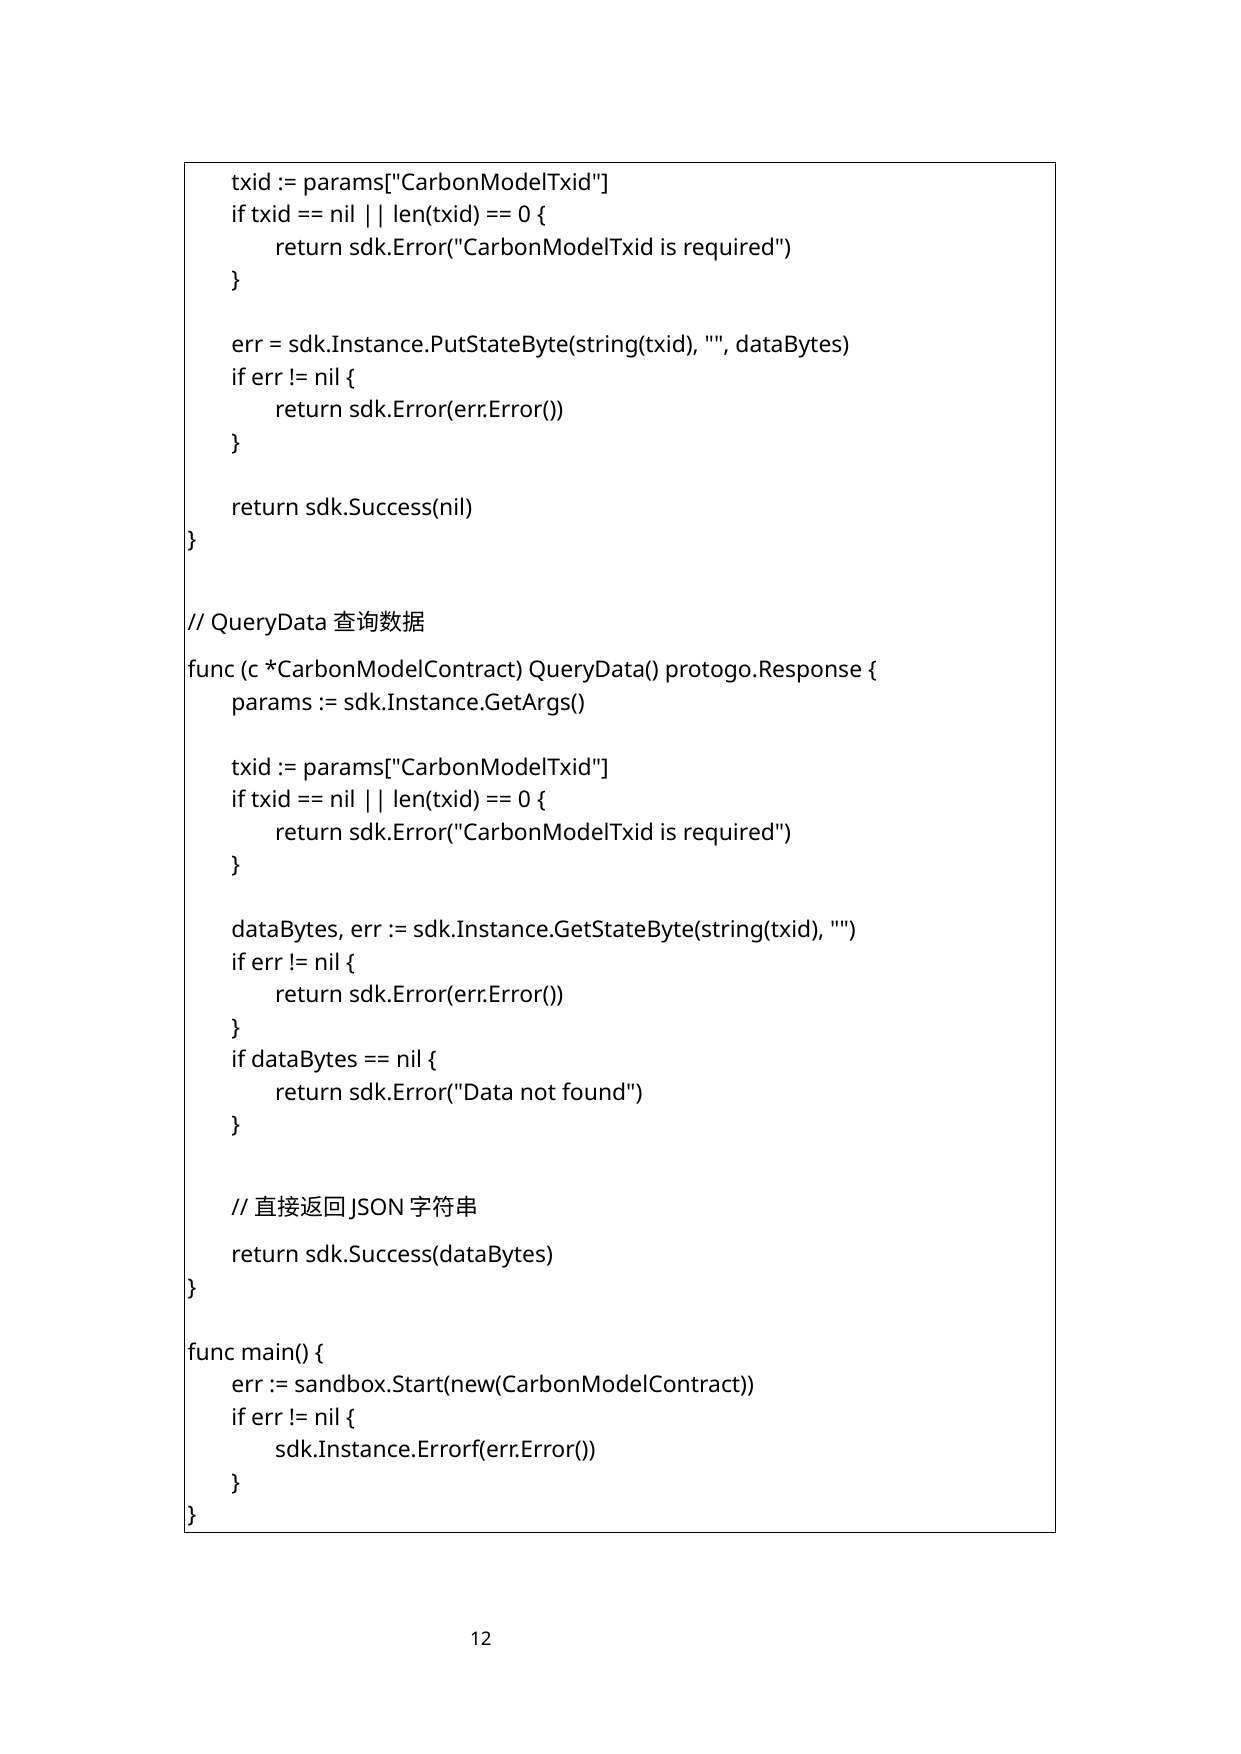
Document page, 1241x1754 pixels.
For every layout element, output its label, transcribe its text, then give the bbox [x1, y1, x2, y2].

text return sdk.Success(dataBytes) [187, 1238, 1053, 1270]
text } [187, 263, 1053, 295]
text return sdk.Error("CarbonModelTxid is required") [187, 230, 1053, 263]
text return sdk.Error(err.Error()) [187, 978, 1053, 1010]
text if err != nil { [187, 1400, 1053, 1433]
text if txid == nil || len(txid) == 0 { [187, 198, 1053, 230]
text func main() { [187, 1335, 1053, 1368]
text } [187, 848, 1053, 880]
text } [185, 1494, 1055, 1532]
text dataBytes, err := sdk.Instance.GetStateByte(string(txid), "") [187, 913, 1053, 945]
text txid := params["CarbonModelTxid"] [187, 750, 1053, 783]
text return sdk.Error(err.Error()) [187, 393, 1053, 425]
text // 直接返回JSON字符串 [187, 1173, 1053, 1238]
text if err != nil { [187, 945, 1053, 978]
text return sdk.Error("Data not found") [187, 1075, 1053, 1108]
text txid := params["CarbonModelTxid"] [185, 163, 1055, 198]
text } [187, 425, 1053, 458]
text params := sdk.Instance.GetArgs() [187, 685, 1053, 718]
text if err != nil { [187, 360, 1053, 393]
text // QueryData 查询数据 [187, 588, 1053, 653]
text if dataBytes == nil { [187, 1043, 1053, 1075]
text err := sandbox.Start(new(CarbonModelContract)) [187, 1368, 1053, 1400]
text if txid == nil || len(txid) == 0 { [187, 783, 1053, 815]
text return sdk.Error("CarbonModelTxid is required") [187, 815, 1053, 848]
text } [187, 1465, 1053, 1494]
text } [187, 523, 1053, 555]
text } [187, 1108, 1053, 1140]
text sdk.Instance.Errorf(err.Error()) [187, 1433, 1053, 1465]
text } [187, 1010, 1053, 1043]
text err = sdk.Instance.PutStateByte(string(txid), "", dataBytes) [187, 328, 1053, 360]
text return sdk.Success(nil) [187, 490, 1053, 523]
text func (c *CarbonModelContract) QueryData() protogo.Response { [187, 653, 1053, 685]
text } [187, 1270, 1053, 1303]
